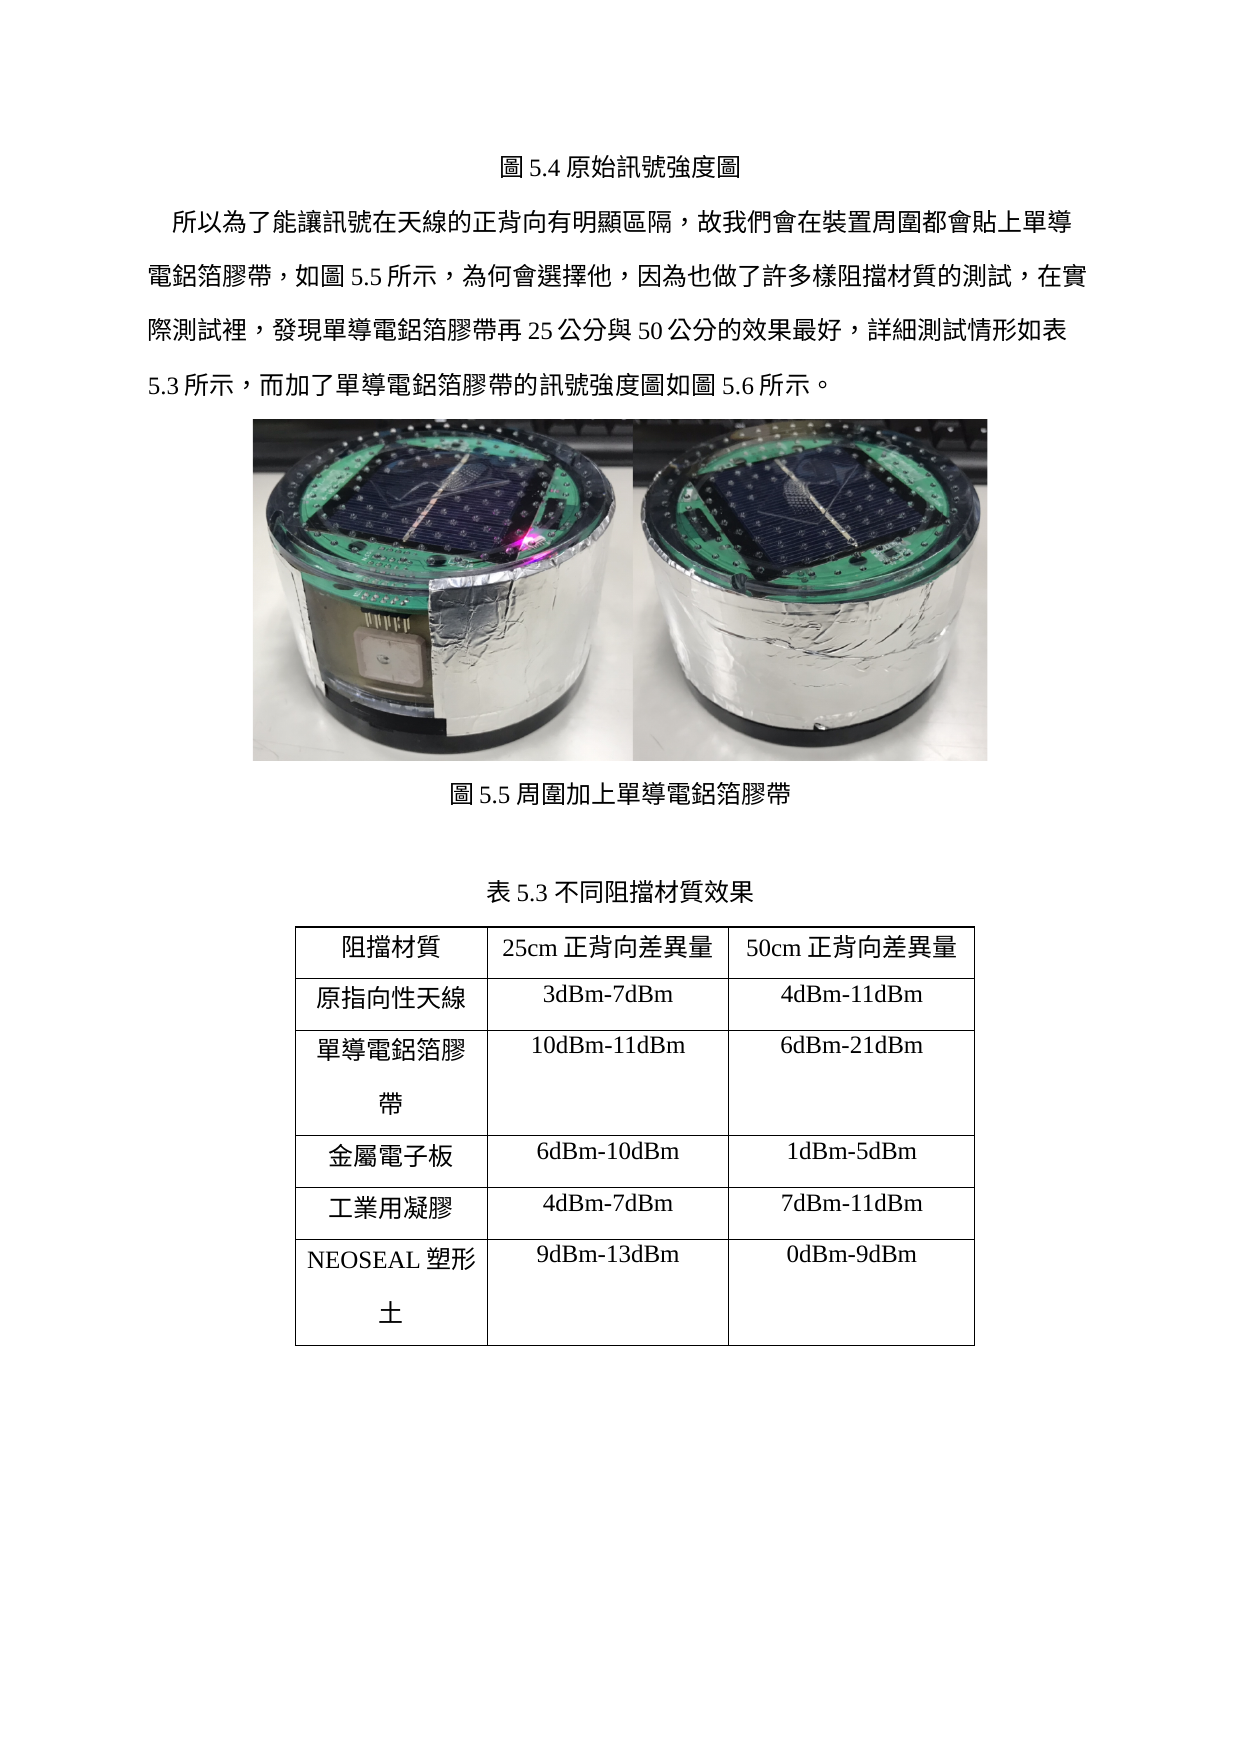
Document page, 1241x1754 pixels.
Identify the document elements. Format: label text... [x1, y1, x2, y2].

table_header 25cm 正背向差異量 [488, 928, 728, 978]
table_header 阻擋材質 [296, 928, 487, 978]
text 圖5.5 周圍加上單導電鋁箔膠帶 [148, 774, 1092, 811]
table_cell 單導電鋁箔膠帶 [296, 1031, 487, 1135]
table_cell 金屬電子板 [296, 1136, 487, 1187]
table_cell 4dBm-7dBm [488, 1188, 728, 1238]
table_cell NEOSEAL塑形土 [296, 1240, 487, 1344]
table_cell 1dBm-5dBm [729, 1136, 974, 1187]
table_header 50cm 正背向差異量 [729, 928, 974, 978]
text 表5.3 不同阻擋材質效果 [148, 872, 1092, 908]
text 圖5.4 原始訊號強度圖 [148, 148, 1092, 184]
table_cell 4dBm-11dBm [729, 979, 974, 1029]
picture [252, 419, 988, 761]
table_cell 原指向性天線 [296, 979, 487, 1029]
table_cell 10dBm-11dBm [488, 1031, 728, 1135]
text 所以為了能讓訊號在天線的正背向有明顯區隔，故我們會在裝置周圍都會貼上單導電鋁箔膠帶，如圖5.5所示，為何會選擇他，因為也做了許多樣阻擋材質的測試，在實際測試裡，發現單導電鋁箔膠帶再25公分與50公分的效果最好，詳細測試情形如表5.3所示，而加了單導電鋁箔膠帶的訊號強度圖如圖5.6所示。 [148, 202, 1092, 401]
table_cell 0dBm-9dBm [729, 1240, 974, 1344]
table_cell 7dBm-11dBm [729, 1188, 974, 1238]
table_cell 工業用凝膠 [296, 1188, 487, 1238]
table_cell 3dBm-7dBm [488, 979, 728, 1029]
table_cell 9dBm-13dBm [488, 1240, 728, 1344]
table_cell 6dBm-21dBm [729, 1031, 974, 1135]
table_cell 6dBm-10dBm [488, 1136, 728, 1187]
